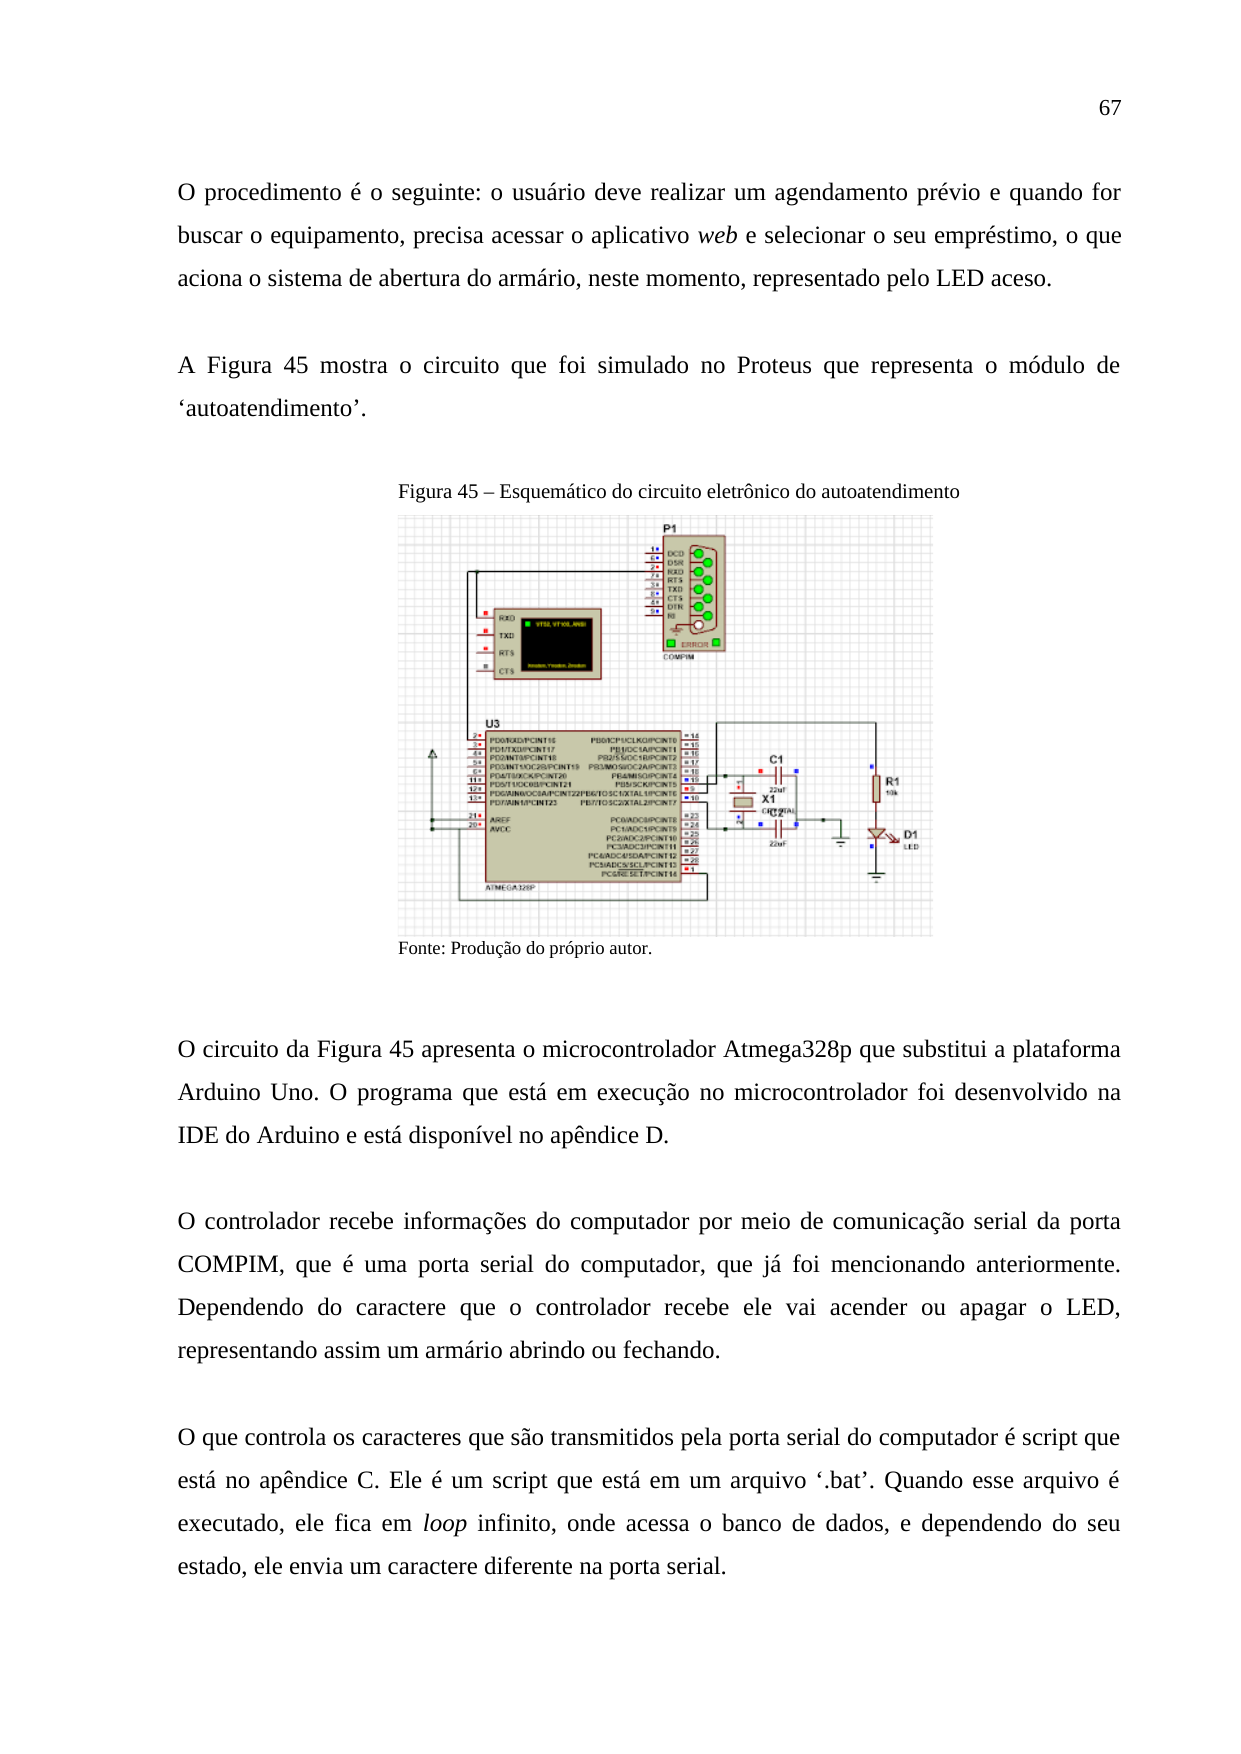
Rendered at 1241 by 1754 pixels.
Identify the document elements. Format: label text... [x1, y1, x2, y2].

text Figura 45 – Esquemático do circuito eletrônico do autoatendimento [398, 479, 1122, 503]
text Fonte: Produção do próprio autor. [398, 937, 1122, 958]
text A Figura 45 mostra o circuito que foi simulado no Proteus que representa o módulo de ‘autoatendimento’. [177, 350, 1122, 422]
text O controlador recebe informações do computador por meio de comunicação serial da porta COMPIM, que é uma porta serial do computador, que já foi mencionando anteriormente. Dependendo do caractere que o controlador recebe ele vai acender ou apagar o LED, representando assim um armário abrindo ou fechando. [177, 1206, 1122, 1364]
text O que controla os caracteres que são transmitidos pela porta serial do computador é script que está no apêndice C. Ele é um script que está em um arquivo ‘.bat’. Quando esse arquivo é executado, ele fica em loop infinito, onde acessa o banco de dados, e dependendo do seu estado, ele envia um caractere diferente na porta serial. [177, 1422, 1122, 1580]
text O procedimento é o seguinte: o usuário deve realizar um agendamento prévio e quando for buscar o equipamento, precisa acessar o aplicativo web e selecionar o seu empréstimo, o que aciona o sistema de abertura do armário, neste momento, representado pelo LED aceso. [177, 177, 1122, 292]
picture [397, 515, 934, 937]
text O circuito da Figura 45 apresenta o microcontrolador Atmega328p que substitui a plataforma Arduino Uno. O programa que está em execução no microcontrolador foi desenvolvido na IDE do Arduino e está disponível no apêndice D. [177, 1034, 1122, 1149]
